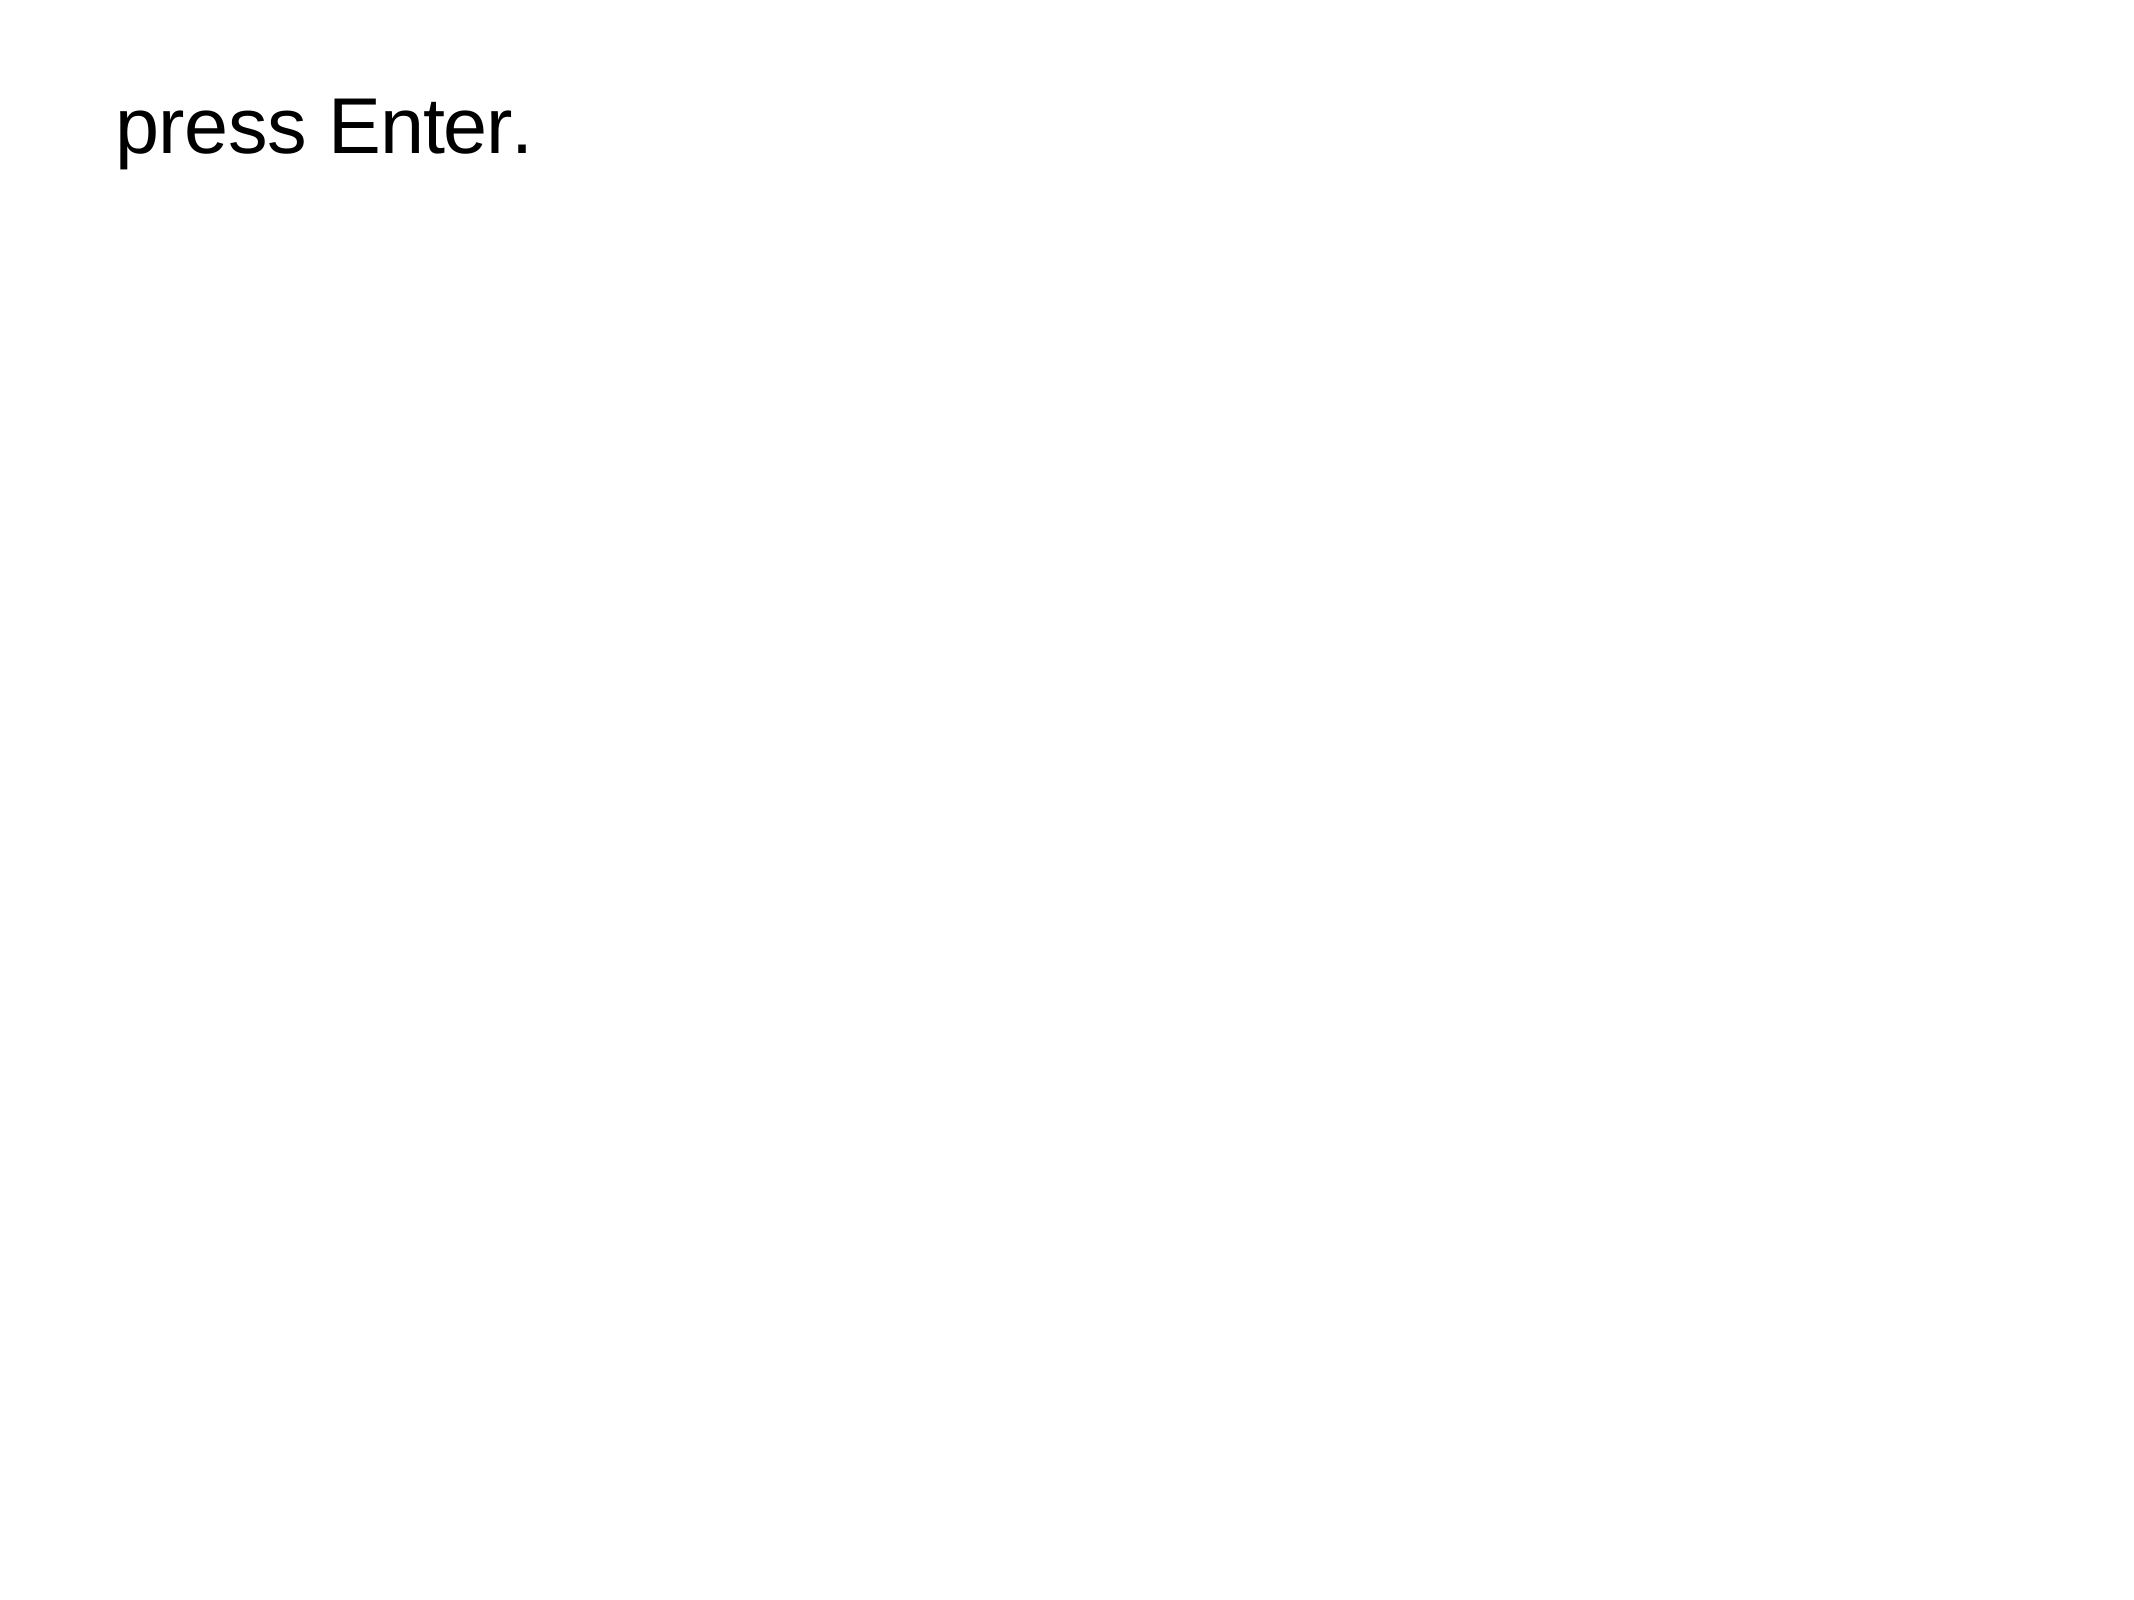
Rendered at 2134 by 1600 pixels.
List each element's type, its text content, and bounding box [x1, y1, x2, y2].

list Click “Install Now” and wait. Maybe grab a snack. 7.When finished, click Restart and press Enter. [115, 79, 1760, 170]
